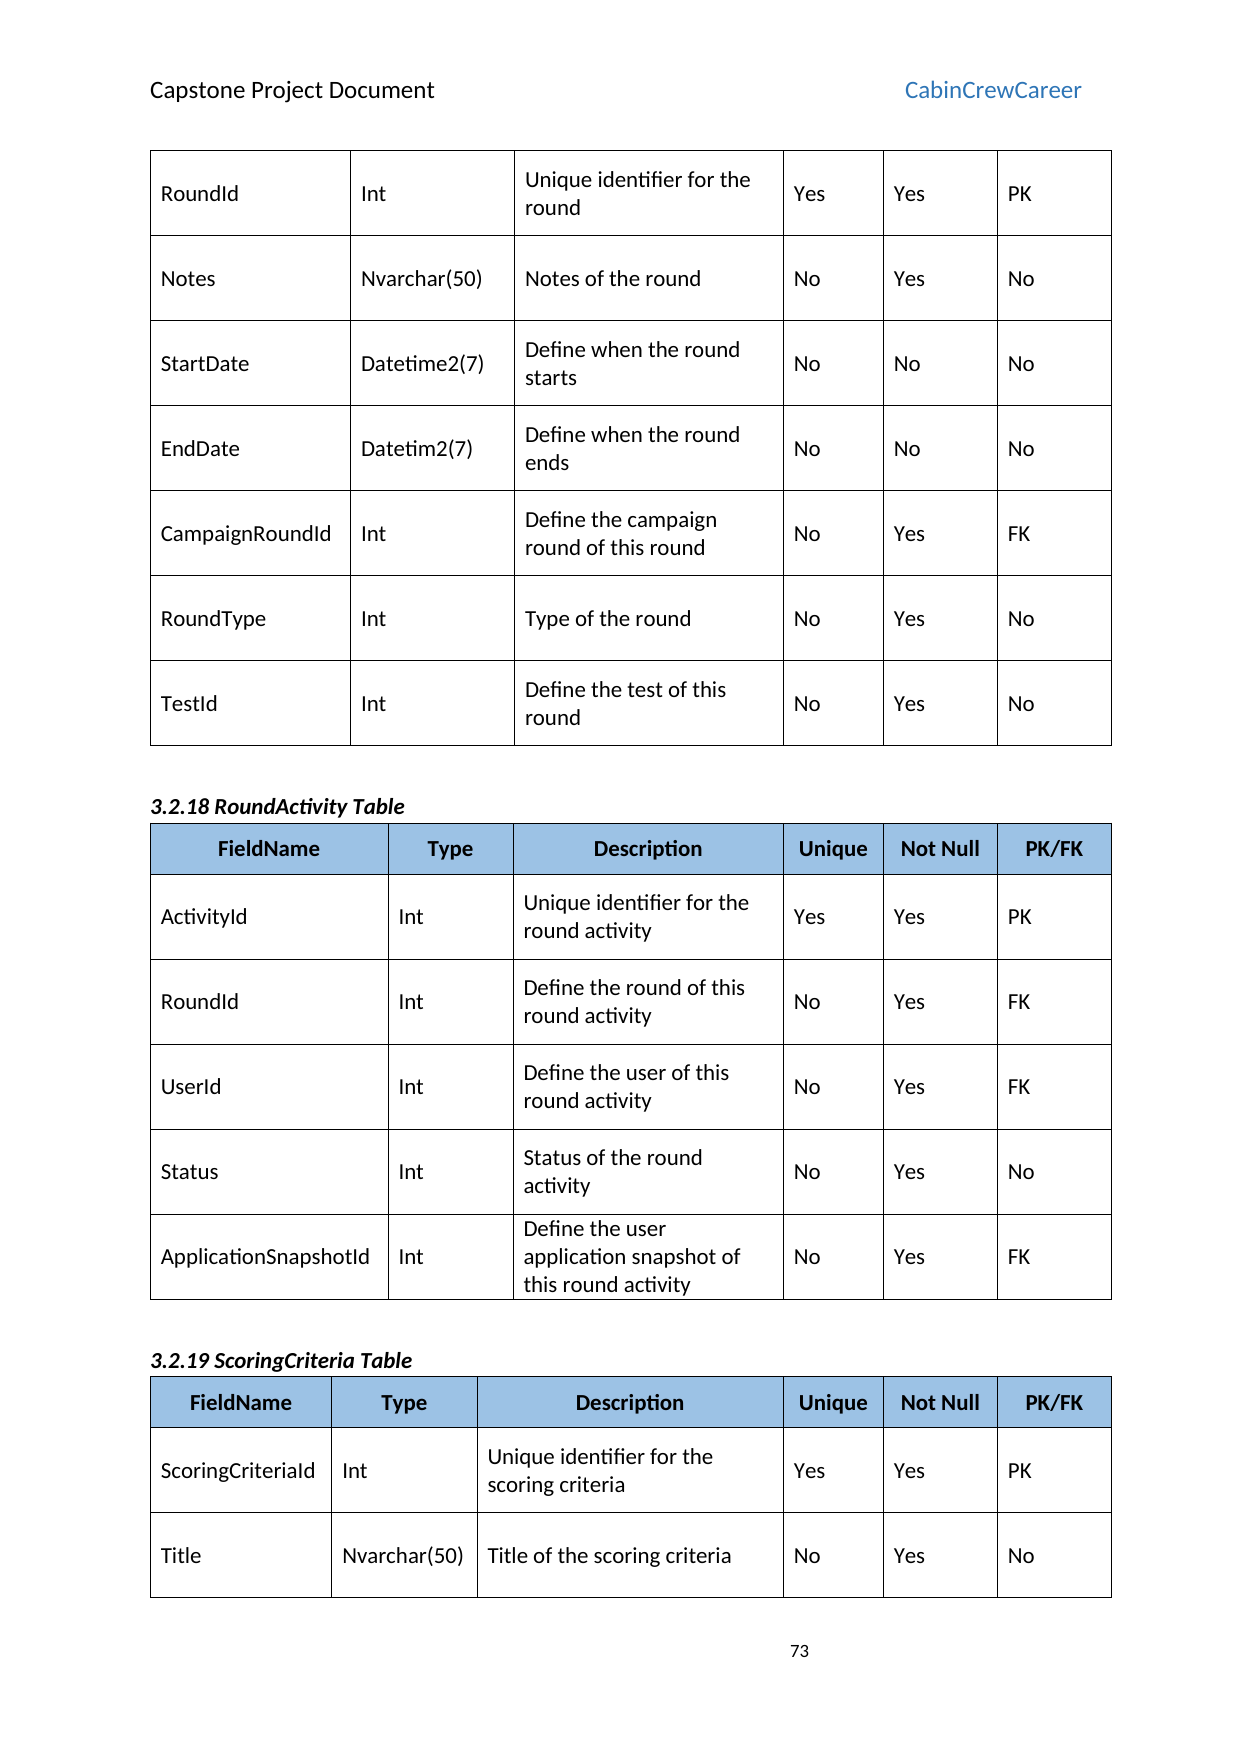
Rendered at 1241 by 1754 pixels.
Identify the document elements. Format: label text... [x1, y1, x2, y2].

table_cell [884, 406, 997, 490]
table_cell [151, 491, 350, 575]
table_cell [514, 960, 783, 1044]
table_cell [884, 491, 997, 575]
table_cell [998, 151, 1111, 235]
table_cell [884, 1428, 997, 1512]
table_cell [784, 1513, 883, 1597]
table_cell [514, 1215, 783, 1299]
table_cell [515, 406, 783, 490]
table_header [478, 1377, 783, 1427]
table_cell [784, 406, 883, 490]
subtitle 3.2.19 ScoringCriteria Table [150, 1346, 1090, 1374]
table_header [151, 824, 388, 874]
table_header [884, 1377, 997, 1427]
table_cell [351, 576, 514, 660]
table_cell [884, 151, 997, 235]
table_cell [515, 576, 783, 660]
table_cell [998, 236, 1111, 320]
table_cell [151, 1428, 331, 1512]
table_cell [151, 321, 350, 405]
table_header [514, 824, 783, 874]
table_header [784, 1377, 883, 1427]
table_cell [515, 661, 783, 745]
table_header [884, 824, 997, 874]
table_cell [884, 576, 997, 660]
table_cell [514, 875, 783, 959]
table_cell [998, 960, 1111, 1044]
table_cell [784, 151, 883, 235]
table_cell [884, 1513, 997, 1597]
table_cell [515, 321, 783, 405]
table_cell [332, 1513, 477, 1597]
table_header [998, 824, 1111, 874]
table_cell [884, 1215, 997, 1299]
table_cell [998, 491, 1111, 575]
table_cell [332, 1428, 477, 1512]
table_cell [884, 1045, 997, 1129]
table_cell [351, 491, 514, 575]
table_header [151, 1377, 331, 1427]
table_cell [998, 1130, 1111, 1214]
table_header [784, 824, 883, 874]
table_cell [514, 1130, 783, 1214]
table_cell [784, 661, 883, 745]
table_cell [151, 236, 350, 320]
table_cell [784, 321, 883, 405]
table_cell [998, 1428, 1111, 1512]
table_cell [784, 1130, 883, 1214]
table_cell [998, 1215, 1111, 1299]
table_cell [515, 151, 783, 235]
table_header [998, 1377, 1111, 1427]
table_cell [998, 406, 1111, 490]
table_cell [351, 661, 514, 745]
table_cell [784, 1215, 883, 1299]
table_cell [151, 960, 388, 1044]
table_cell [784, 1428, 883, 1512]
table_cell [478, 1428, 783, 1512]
subtitle 3.2.18 RoundActivity Table [150, 792, 1090, 820]
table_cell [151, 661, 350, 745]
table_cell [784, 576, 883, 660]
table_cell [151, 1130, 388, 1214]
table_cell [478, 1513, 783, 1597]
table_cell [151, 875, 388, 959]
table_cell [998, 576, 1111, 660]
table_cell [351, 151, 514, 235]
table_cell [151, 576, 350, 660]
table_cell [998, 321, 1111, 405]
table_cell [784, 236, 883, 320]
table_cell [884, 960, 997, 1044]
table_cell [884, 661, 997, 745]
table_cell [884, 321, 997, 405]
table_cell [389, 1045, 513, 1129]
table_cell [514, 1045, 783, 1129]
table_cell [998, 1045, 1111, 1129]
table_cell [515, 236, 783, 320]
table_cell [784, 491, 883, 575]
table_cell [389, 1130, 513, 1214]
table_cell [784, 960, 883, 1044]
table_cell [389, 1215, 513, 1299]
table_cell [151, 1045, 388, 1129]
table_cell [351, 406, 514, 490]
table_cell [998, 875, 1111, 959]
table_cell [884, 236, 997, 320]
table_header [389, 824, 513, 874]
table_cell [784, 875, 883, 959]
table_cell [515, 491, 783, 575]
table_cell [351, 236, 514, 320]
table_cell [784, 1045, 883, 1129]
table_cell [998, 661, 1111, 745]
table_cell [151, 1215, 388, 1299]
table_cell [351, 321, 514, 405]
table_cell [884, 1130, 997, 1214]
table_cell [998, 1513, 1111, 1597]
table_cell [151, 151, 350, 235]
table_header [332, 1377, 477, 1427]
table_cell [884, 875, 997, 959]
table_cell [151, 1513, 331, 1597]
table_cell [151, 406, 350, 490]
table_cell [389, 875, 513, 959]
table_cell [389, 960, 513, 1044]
